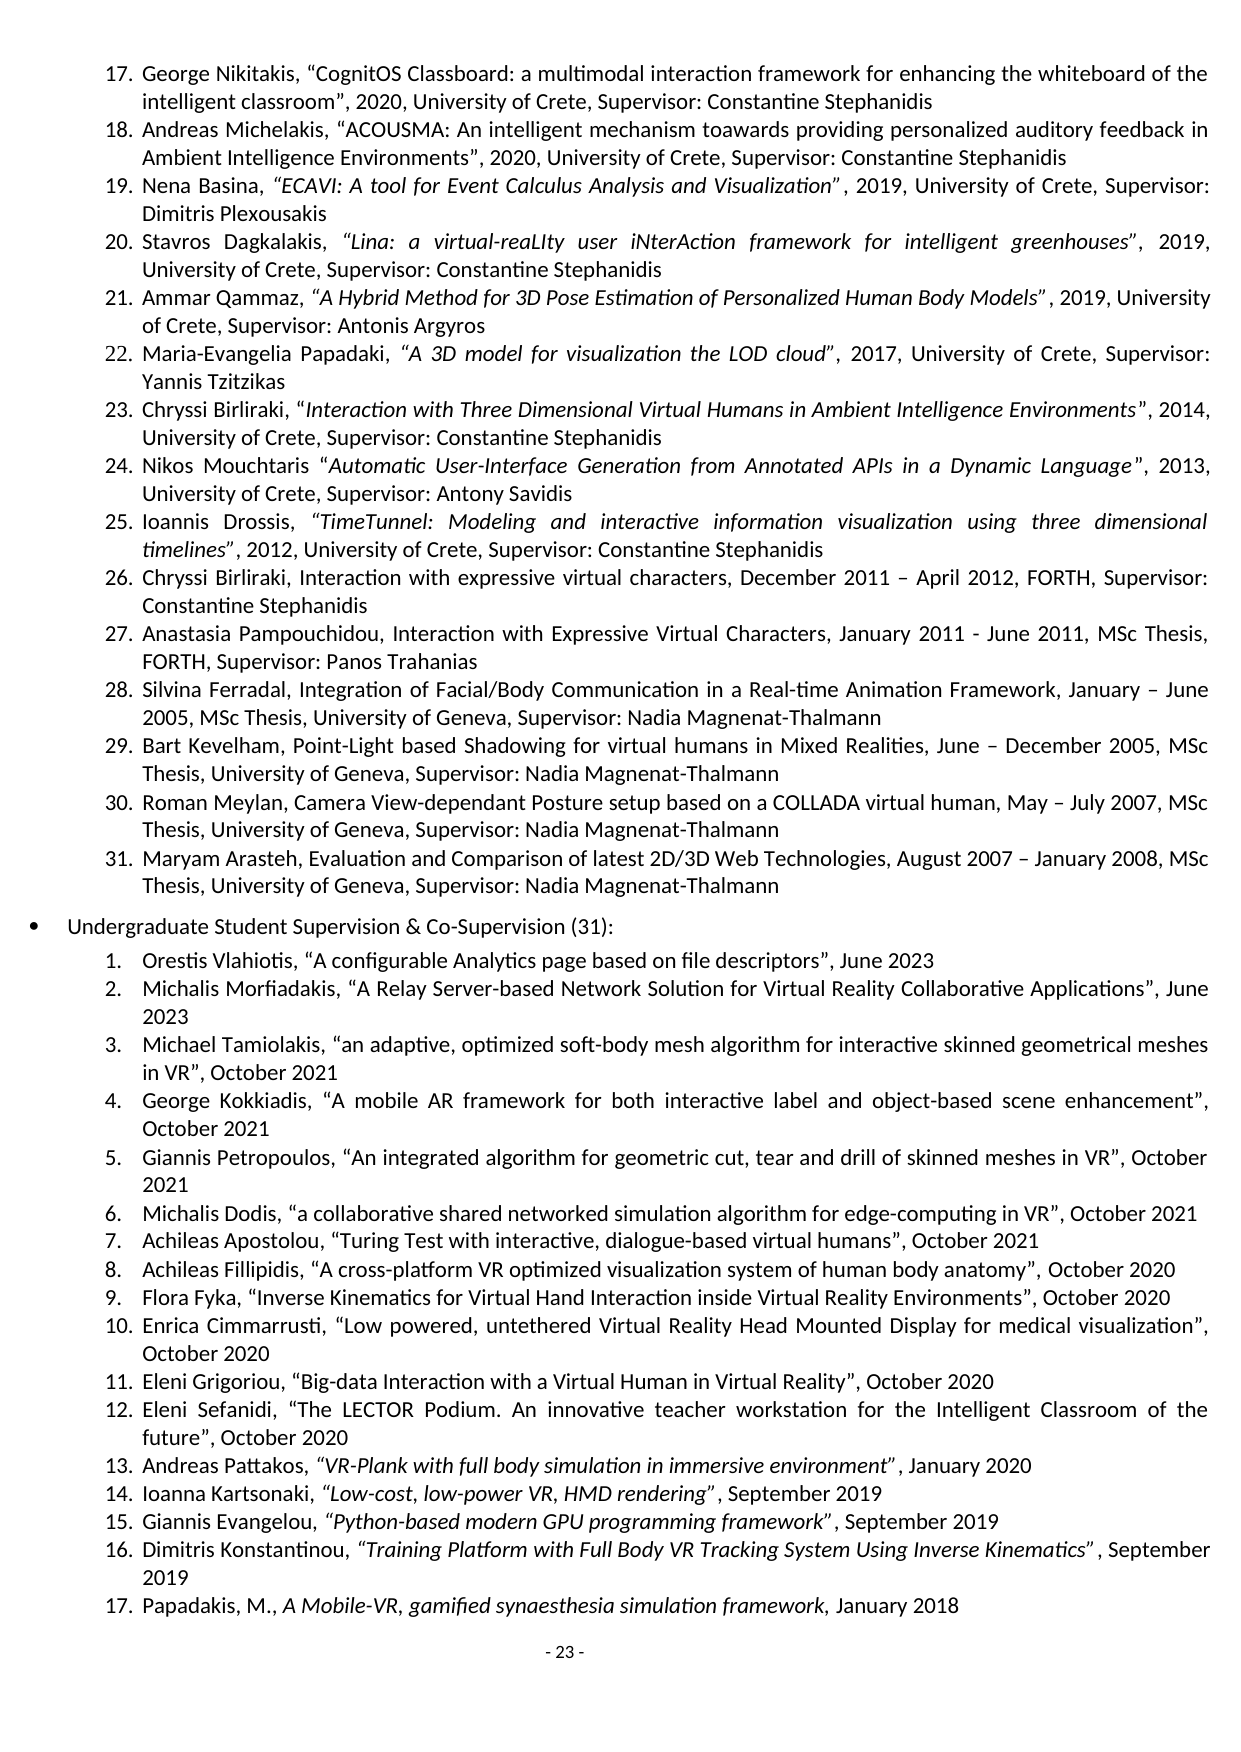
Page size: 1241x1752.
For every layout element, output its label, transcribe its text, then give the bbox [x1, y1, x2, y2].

list Achileas Fillipidis, “A cross-platform VR optimized visualization system of human body anatomy”, October 2020 [104, 1255, 1211, 1283]
list Giannis Evangelou, “Python-based modern GPU programming framework”, September 2019 [104, 1507, 1211, 1535]
list Bart Kevelham, Point-Light based Shadowing for virtual humans in Mixed Realities, June – December 2005, MSc Thesis, University of Geneva, Supervisor: Nadia Magnenat-Thalmann [104, 732, 1211, 788]
list Silvina Ferradal, Integration of Facial/Body Communication in a Real-time Animation Framework, January – June 2005, MSc Thesis, University of Geneva, Supervisor: Nadia Magnenat-Thalmann [104, 676, 1211, 732]
list Maryam Arasteh, Evaluation and Comparison of latest 2D/3D Web Technologies, August 2007 – January 2008, MSc Thesis, University of Geneva, Supervisor: Nadia Magnenat-Thalmann [104, 844, 1211, 900]
list Giannis Petropoulos, “An integrated algorithm for geometric cut, tear and drill of skinned meshes in VR”, October 2021 [104, 1143, 1211, 1199]
list Stavros Dagkalakis, “Lina: a virtual-reaLIty user iNterAction framework for intelligent greenhouses”, 2019, University of Crete, Supervisor: Constantine Stephanidis [104, 227, 1211, 283]
list Andreas Michelakis, “ACOUSMA: An intelligent mechanism toawards providing personalized auditory feedback in Ambient Intelligence Environments”, 2020, University of Crete, Supervisor: Constantine Stephanidis [104, 115, 1211, 171]
list Maria-Evangelia Papadaki, “A 3D model for visualization the LOD cloud”, 2017, University of Crete, Supervisor: Yannis Tzitzikas [104, 339, 1211, 395]
list George Kokkiadis, “A mobile AR framework for both interactive label and object-based scene enhancement”, October 2021 [104, 1087, 1211, 1143]
list Chryssi Birliraki, “Interaction with Three Dimensional Virtual Humans in Ambient Intelligence Environments”, 2014, University of Crete, Supervisor: Constantine Stephanidis [104, 395, 1211, 451]
list Ioannis Drossis, “TimeTunnel: Modeling and interactive information visualization using three dimensional timelines”, 2012, University of Crete, Supervisor: Constantine Stephanidis [104, 507, 1211, 563]
list Enrica Cimmarrusti, “Low powered, untethered Virtual Reality Head Mounted Display for medical visualization”, October 2020 [104, 1311, 1211, 1367]
list Michalis Morfiadakis, “A Relay Server-based Network Solution for Virtual Reality Collaborative Applications”, June 2023 [104, 974, 1211, 1031]
list Achileas Apostolou, “Turing Test with interactive, dialogue-based virtual humans”, October 2021 [104, 1227, 1211, 1255]
list Anastasia Pampouchidou, Interaction with Expressive Virtual Characters, January 2011 - June 2011, MSc Thesis, FORTH, Supervisor: Panos Trahanias [104, 619, 1211, 676]
list Ioanna Kartsonaki, “Low-cost, low-power VR, HMD rendering”, September 2019 [104, 1479, 1211, 1507]
list Michael Tamiolakis, “an adaptive, optimized soft-body mesh algorithm for interactive skinned geometrical meshes in VR”, October 2021 [104, 1031, 1211, 1087]
list Nena Basina, “ECAVI: A tool for Event Calculus Analysis and Visualization”, 2019, University of Crete, Supervisor: Dimitris Plexousakis [104, 171, 1211, 227]
list Undergraduate Student Supervision & Co-Supervision (31): [30, 912, 1211, 940]
list Orestis Vlahiotis, “A configurable Analytics page based on file descriptors”, June 2023 [104, 946, 1211, 974]
list Ammar Qammaz, “A Hybrid Method for 3D Pose Estimation of Personalized Human Body Models”, 2019, University of Crete, Supervisor: Antonis Argyros [104, 283, 1211, 339]
list Chryssi Birliraki, Interaction with expressive virtual characters, December 2011 – April 2012, FORTH, Supervisor: Constantine Stephanidis [104, 563, 1211, 619]
list Flora Fyka, “Inverse Kinematics for Virtual Hand Interaction inside Virtual Reality Environments”, October 2020 [104, 1283, 1211, 1311]
list Nikos Mouchtaris “Automatic User-Interface Generation from Annotated APIs in a Dynamic Language”, 2013, University of Crete, Supervisor: Antony Savidis [104, 451, 1211, 507]
list Michalis Dodis, “a collaborative shared networked simulation algorithm for edge-computing in VR”, October 2021 [104, 1199, 1211, 1227]
list Eleni Sefanidi, “The LECTOR Podium. An innovative teacher workstation for the Intelligent Classroom of the future”, October 2020 [104, 1395, 1211, 1451]
list Andreas Pattakos, “VR-Plank with full body simulation in immersive environment”, January 2020 [104, 1451, 1211, 1479]
list George Nikitakis, “CognitOS Classboard: a multimodal interaction framework for enhancing the whiteboard of the intelligent classroom”, 2020, University of Crete, Supervisor: Constantine Stephanidis [104, 59, 1211, 115]
list Papadakis, M., A Mobile-VR, gamified synaesthesia simulation framework, January 2018 [104, 1591, 1211, 1619]
list Eleni Grigoriou, “Big-data Interaction with a Virtual Human in Virtual Reality”, October 2020 [104, 1367, 1211, 1395]
list Roman Meylan, Camera View-dependant Posture setup based on a COLLADA virtual human, May – July 2007, MSc Thesis, University of Geneva, Supervisor: Nadia Magnenat-Thalmann [104, 788, 1211, 844]
list Dimitris Konstantinou, “Training Platform with Full Body VR Tracking System Using Inverse Kinematics”, September 2019 [104, 1535, 1211, 1591]
